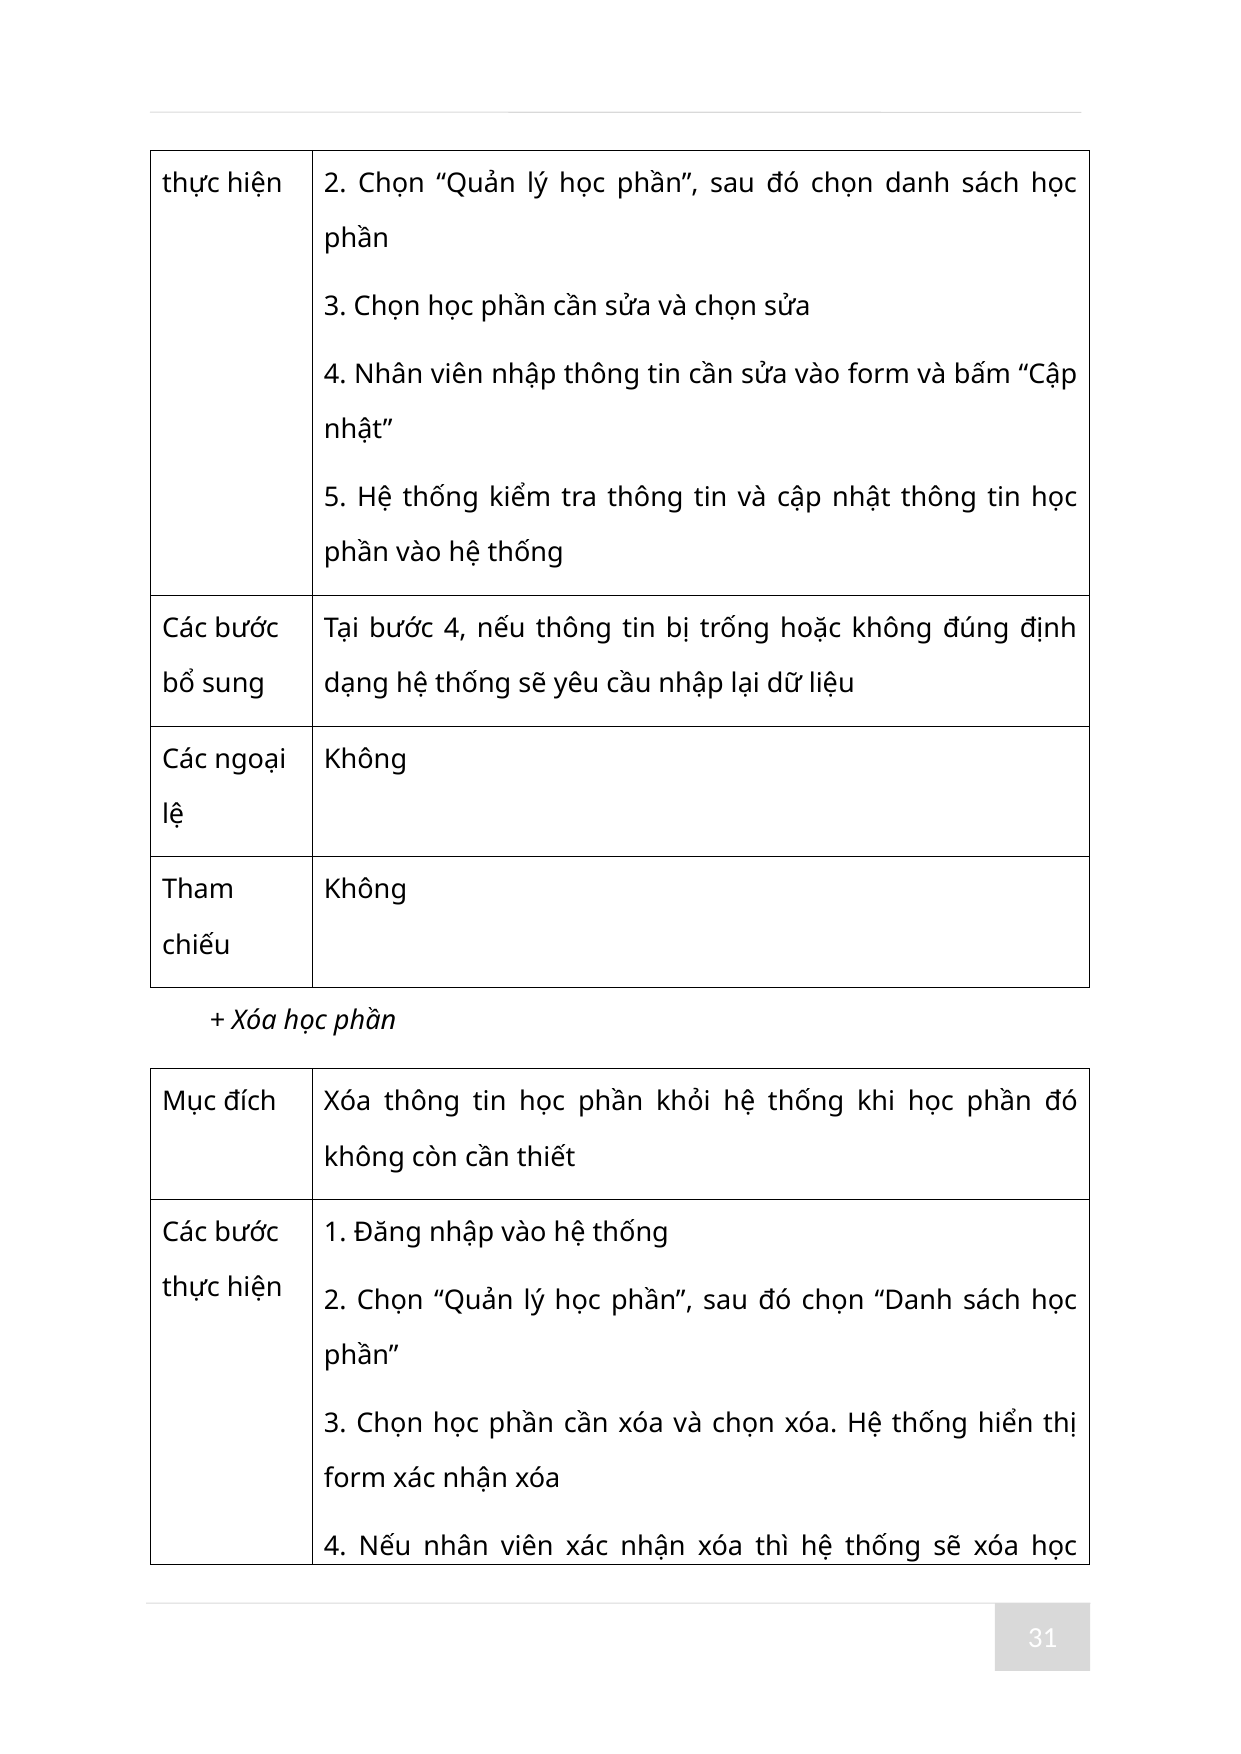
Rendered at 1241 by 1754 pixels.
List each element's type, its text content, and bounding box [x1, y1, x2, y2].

table_cell Tham chiếu [151, 857, 312, 987]
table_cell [313, 1200, 1089, 1563]
table_header Xóa thông tin học phần khỏi hệ thống khi học phần đó không còn cần thiết [313, 1069, 1089, 1199]
table_cell Các bước thực hiện [151, 1200, 312, 1563]
table_cell Các bước thực hiện [151, 151, 312, 595]
table_cell Tại bước 4, nếu thông tin bị trống hoặc không đúng định dạng hệ thống sẽ yêu cầu nhập lại dữ liệu [313, 596, 1089, 726]
text + Xóa học phần [150, 1001, 1090, 1037]
table_header Mục đích [151, 1069, 312, 1199]
table_cell Các ngoại lệ [151, 727, 312, 856]
table_cell Các bước bổ sung [151, 596, 312, 726]
table_cell Không [313, 727, 1089, 856]
table_cell Không [313, 857, 1089, 987]
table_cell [313, 151, 1089, 595]
